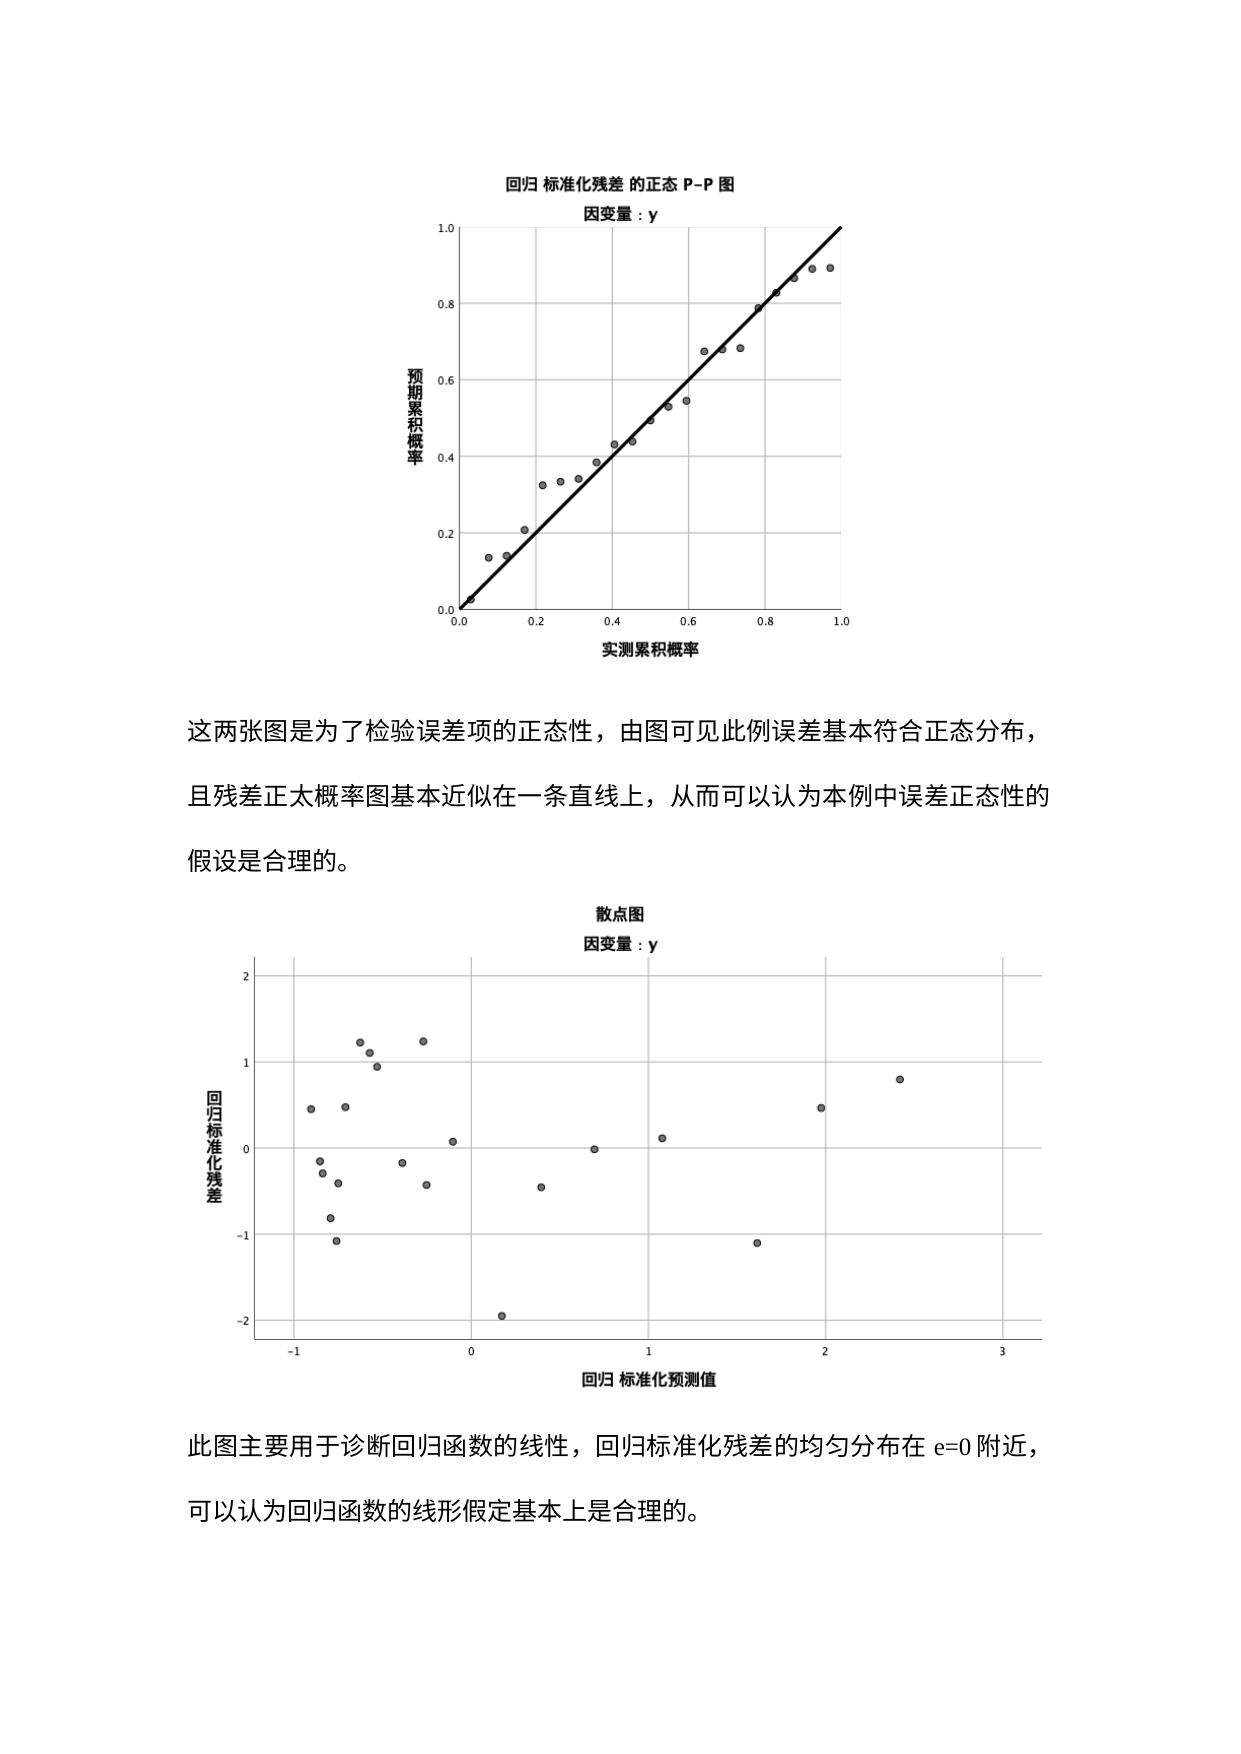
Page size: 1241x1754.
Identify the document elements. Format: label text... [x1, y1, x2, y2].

text 这两张图是为了检验误差项的正态性，由图可见此例误差基本符合正态分布，且残差正太概率图基本近似在一条直线上，从而可以认为本例中误差正态性的假设是合理的。 [187, 697, 1053, 891]
picture [187, 162, 1053, 673]
picture [187, 891, 1053, 1403]
text 此图主要用于诊断回归函数的线性，回归标准化残差的均匀分布在e=0附近，可以认为回归函数的线形假定基本上是合理的。 [187, 1412, 1053, 1542]
